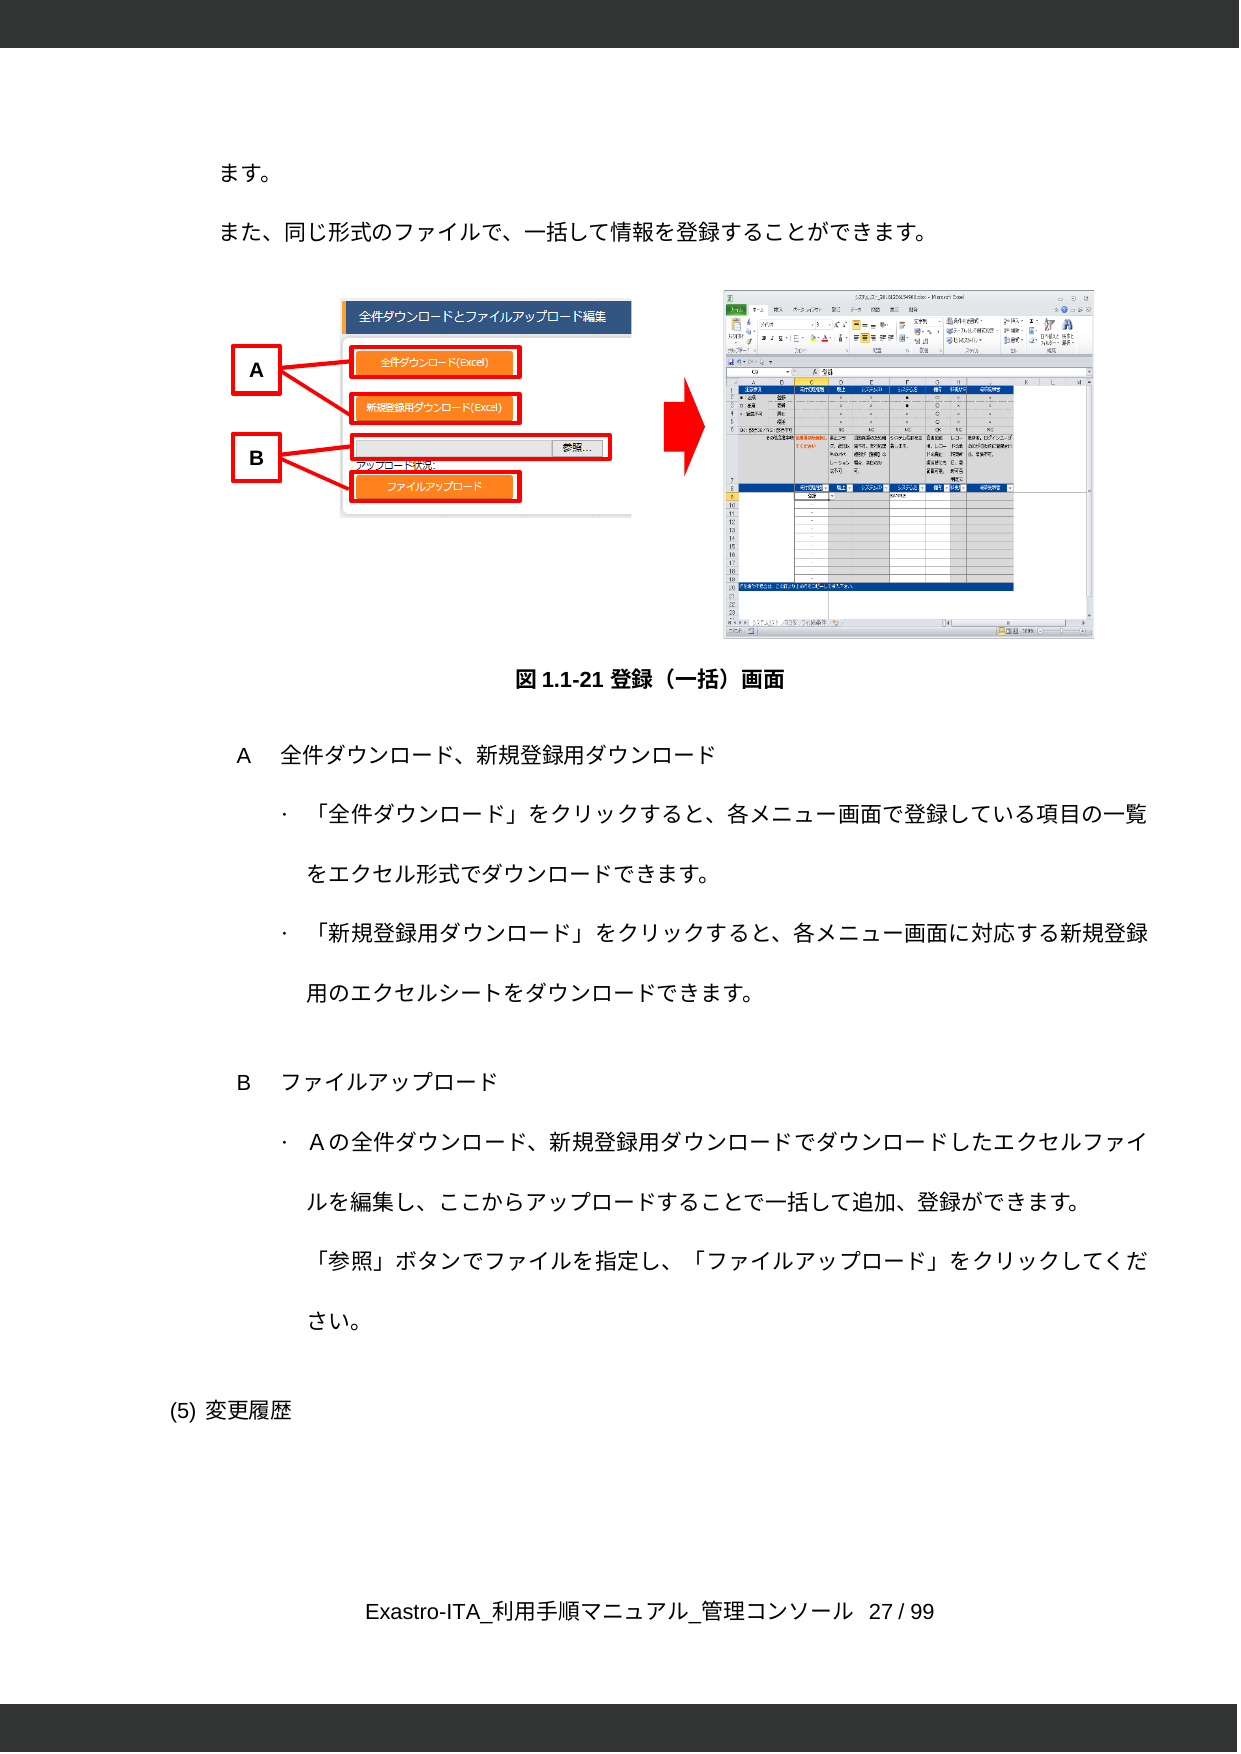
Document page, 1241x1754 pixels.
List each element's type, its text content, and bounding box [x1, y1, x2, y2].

text また、同じ形式のファイルで、一括して情報を登録することができます。 [218, 201, 1152, 261]
subtitle 変更履歴 [169, 1379, 1130, 1439]
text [218, 142, 1152, 201]
list 「新規登録用ダウンロード」をクリックすると、各メニュー画面に対応する新規登録用のエクセルシートをダウンロードできます。 [281, 902, 1152, 1022]
picture [0, 1704, 1237, 1752]
picture [0, 0, 1239, 48]
picture [354, 349, 517, 375]
list Ａの全件ダウンロード、新規登録用ダウンロードでダウンロードしたエクセルファイルを編集し、ここからアップロードすることで一括して追加、登録ができます。 「参照」ボタンでファイルを指定し、「ファイルアップロード」をクリックしてください。 [281, 1111, 1152, 1349]
picture [354, 396, 517, 421]
picture [723, 290, 1094, 639]
text 図 1.1-21 登録（一括）画面 [148, 648, 1152, 708]
list 全件ダウンロード、新規登録用ダウンロード [236, 724, 1152, 783]
picture [354, 437, 608, 457]
list 「全件ダウンロード」をクリックすると、各メニュー画面で登録している項目の一覧をエクセル形式でダウンロードできます。 [281, 783, 1152, 902]
picture [339, 298, 632, 518]
picture [354, 474, 517, 499]
text ファイルアップロード [236, 1051, 1152, 1111]
